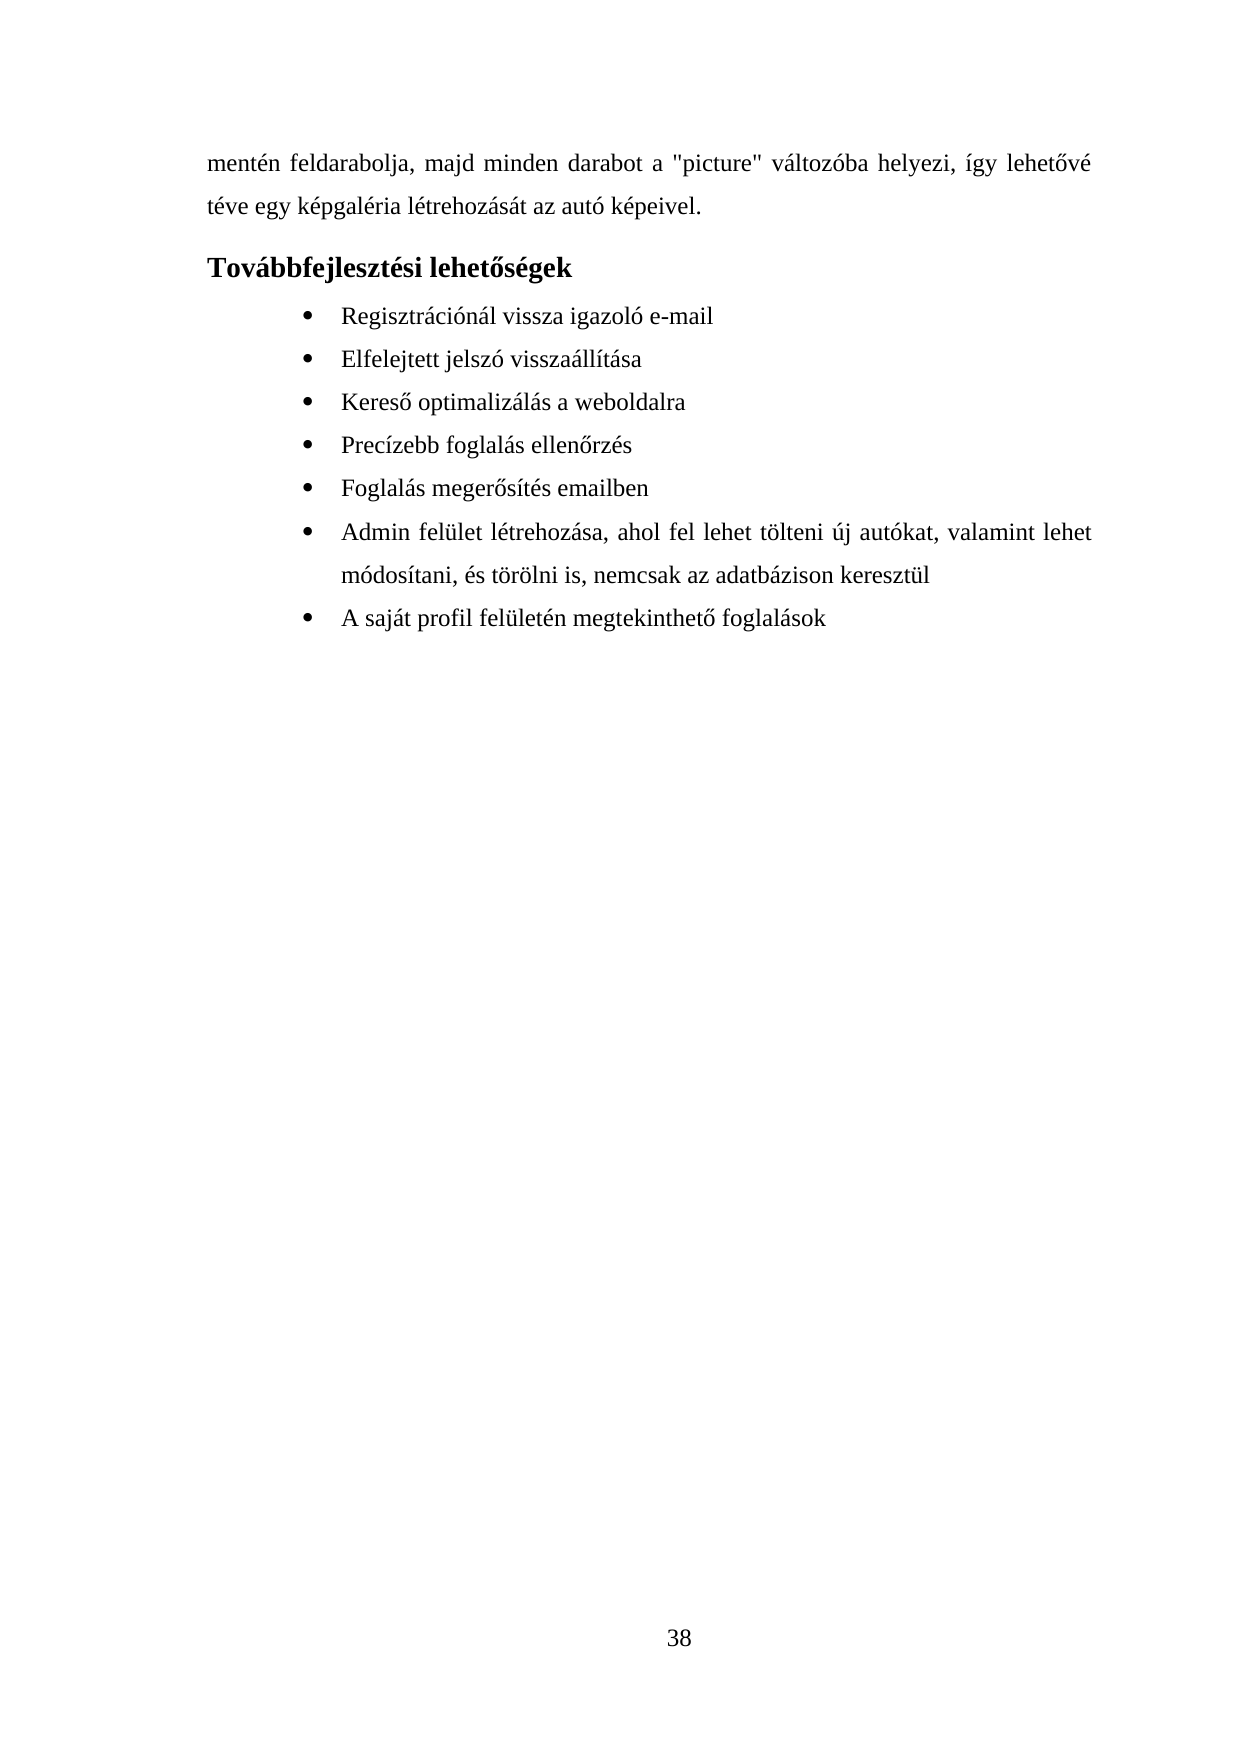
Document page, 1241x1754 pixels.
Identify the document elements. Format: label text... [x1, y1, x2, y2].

list A saját profil felületén megtekinthető foglalások [303, 603, 1092, 632]
list Regisztrációnál vissza igazoló e-mail [303, 301, 1092, 330]
list Kereső optimalizálás a weboldalra [303, 387, 1092, 416]
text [207, 148, 1092, 219]
list Admin felület létrehozása, ahol fel lehet tölteni új autókat, valamint lehet módosítani, és törölni is, nemcsak az adatbázison keresztül [303, 517, 1092, 588]
list Precízebb foglalás ellenőrzés [303, 430, 1092, 459]
list Elfelejtett jelszó visszaállítása [303, 344, 1092, 373]
subtitle Továbbfejlesztési lehetőségek [207, 251, 1092, 284]
list Foglalás megerősítés emailben [303, 473, 1092, 502]
